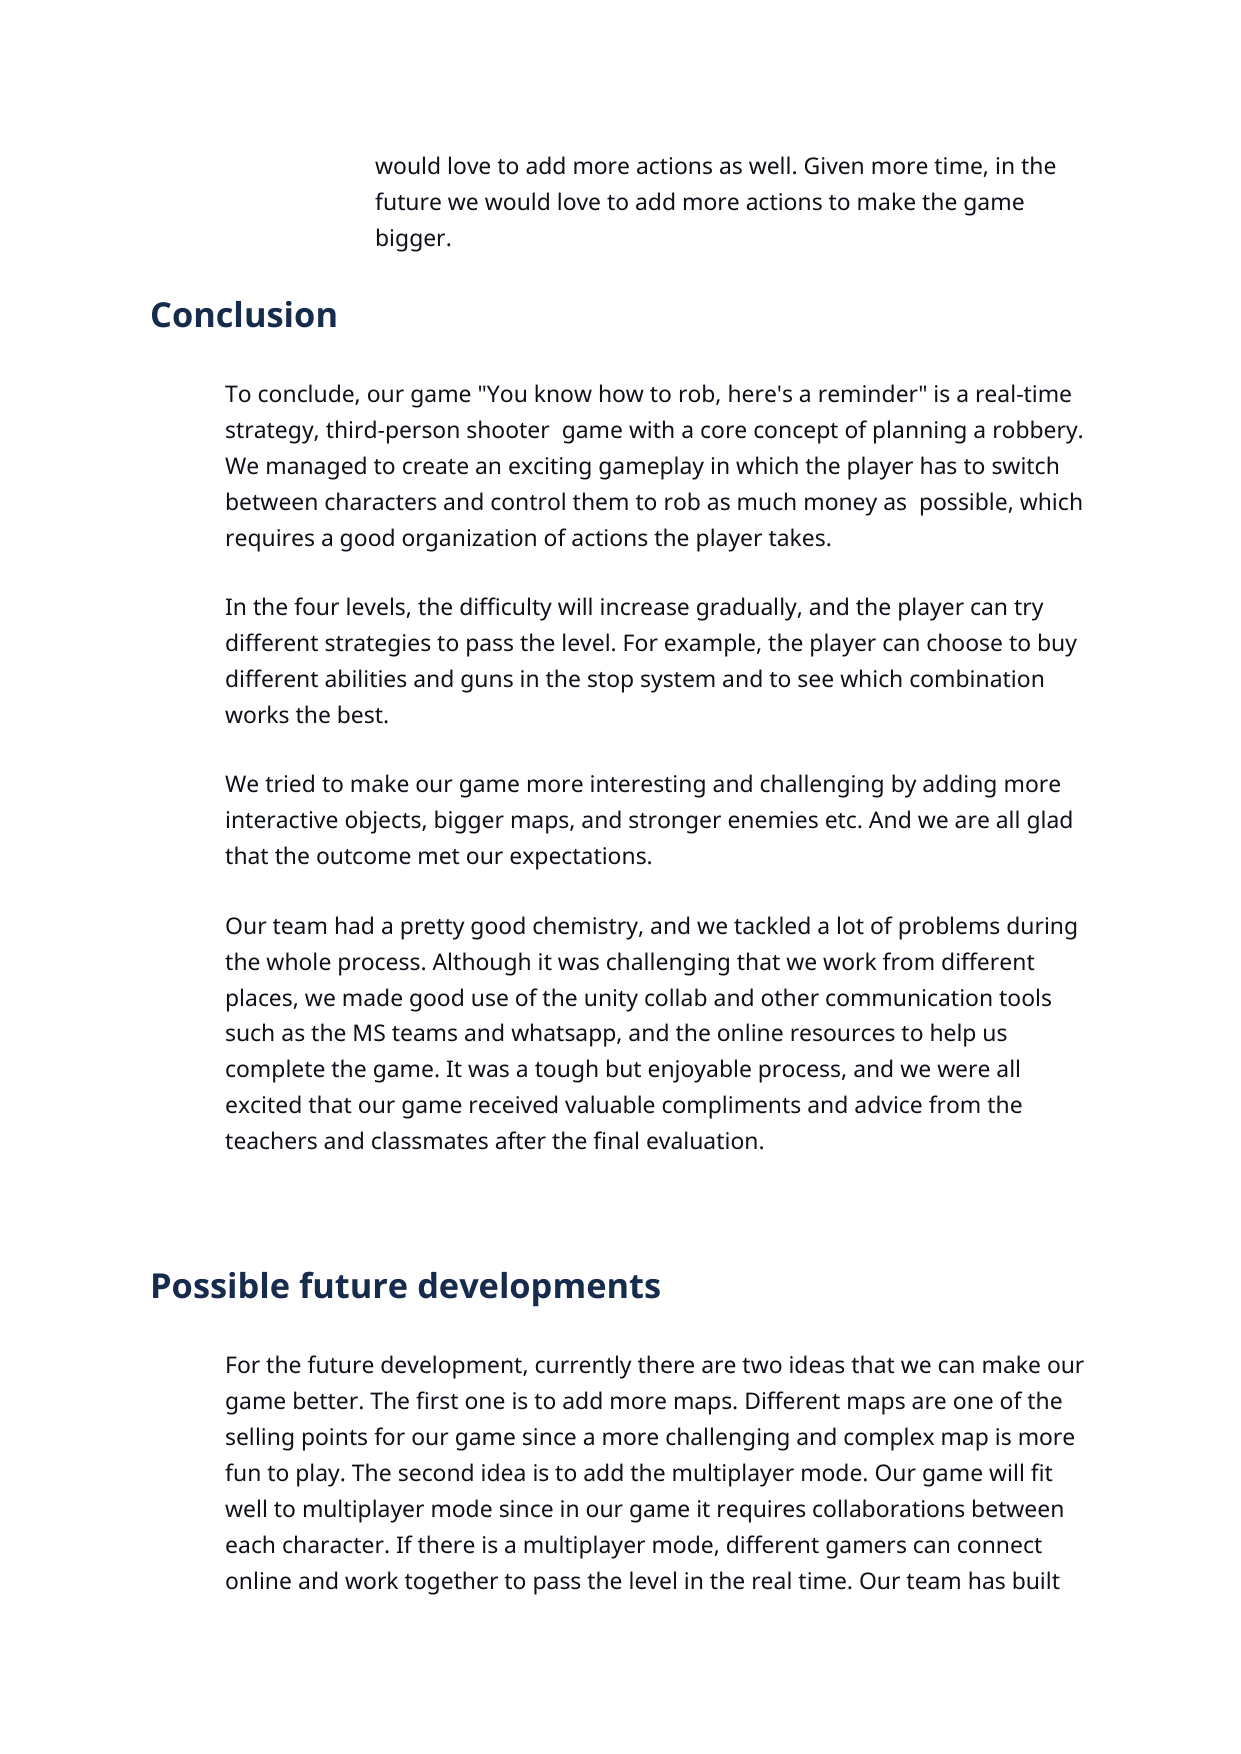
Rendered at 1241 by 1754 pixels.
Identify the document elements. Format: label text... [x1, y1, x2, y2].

text Possible future developments [150, 1262, 1090, 1309]
text In the four levels, the difficulty will increase gradually, and the player can try different strategies to pass the level. For example, the player can choose to buy different abilities and guns in the stop system and to see which combination works the best. [225, 591, 1090, 730]
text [225, 1349, 1090, 1596]
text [375, 150, 1090, 253]
text We tried to make our game more interesting and challenging by adding more interactive objects, bigger maps, and stronger enemies etc. And we are all glad that the outcome met our expectations. [225, 768, 1090, 872]
text To conclude, our game "You know how to rob, here's a reminder" is a real-time strategy, third-person shooter game with a core concept of planning a robbery. We managed to create an exciting gameplay in which the player has to switch between characters and control them to rob as much money as possible, which requires a good organization of actions the player takes. [225, 378, 1090, 553]
text Conclusion [150, 291, 1090, 338]
text Our team had a pretty good chemistry, and we tackled a lot of problems during the whole process. Although it was challenging that we work from different places, we made good use of the unity collab and other communication tools such as the MS teams and whatsapp, and the online resources to help us complete the game. It was a tough but enjoyable process, and we were all excited that our game received valuable compliments and advice from the teachers and classmates after the final evaluation. [225, 909, 1090, 1156]
